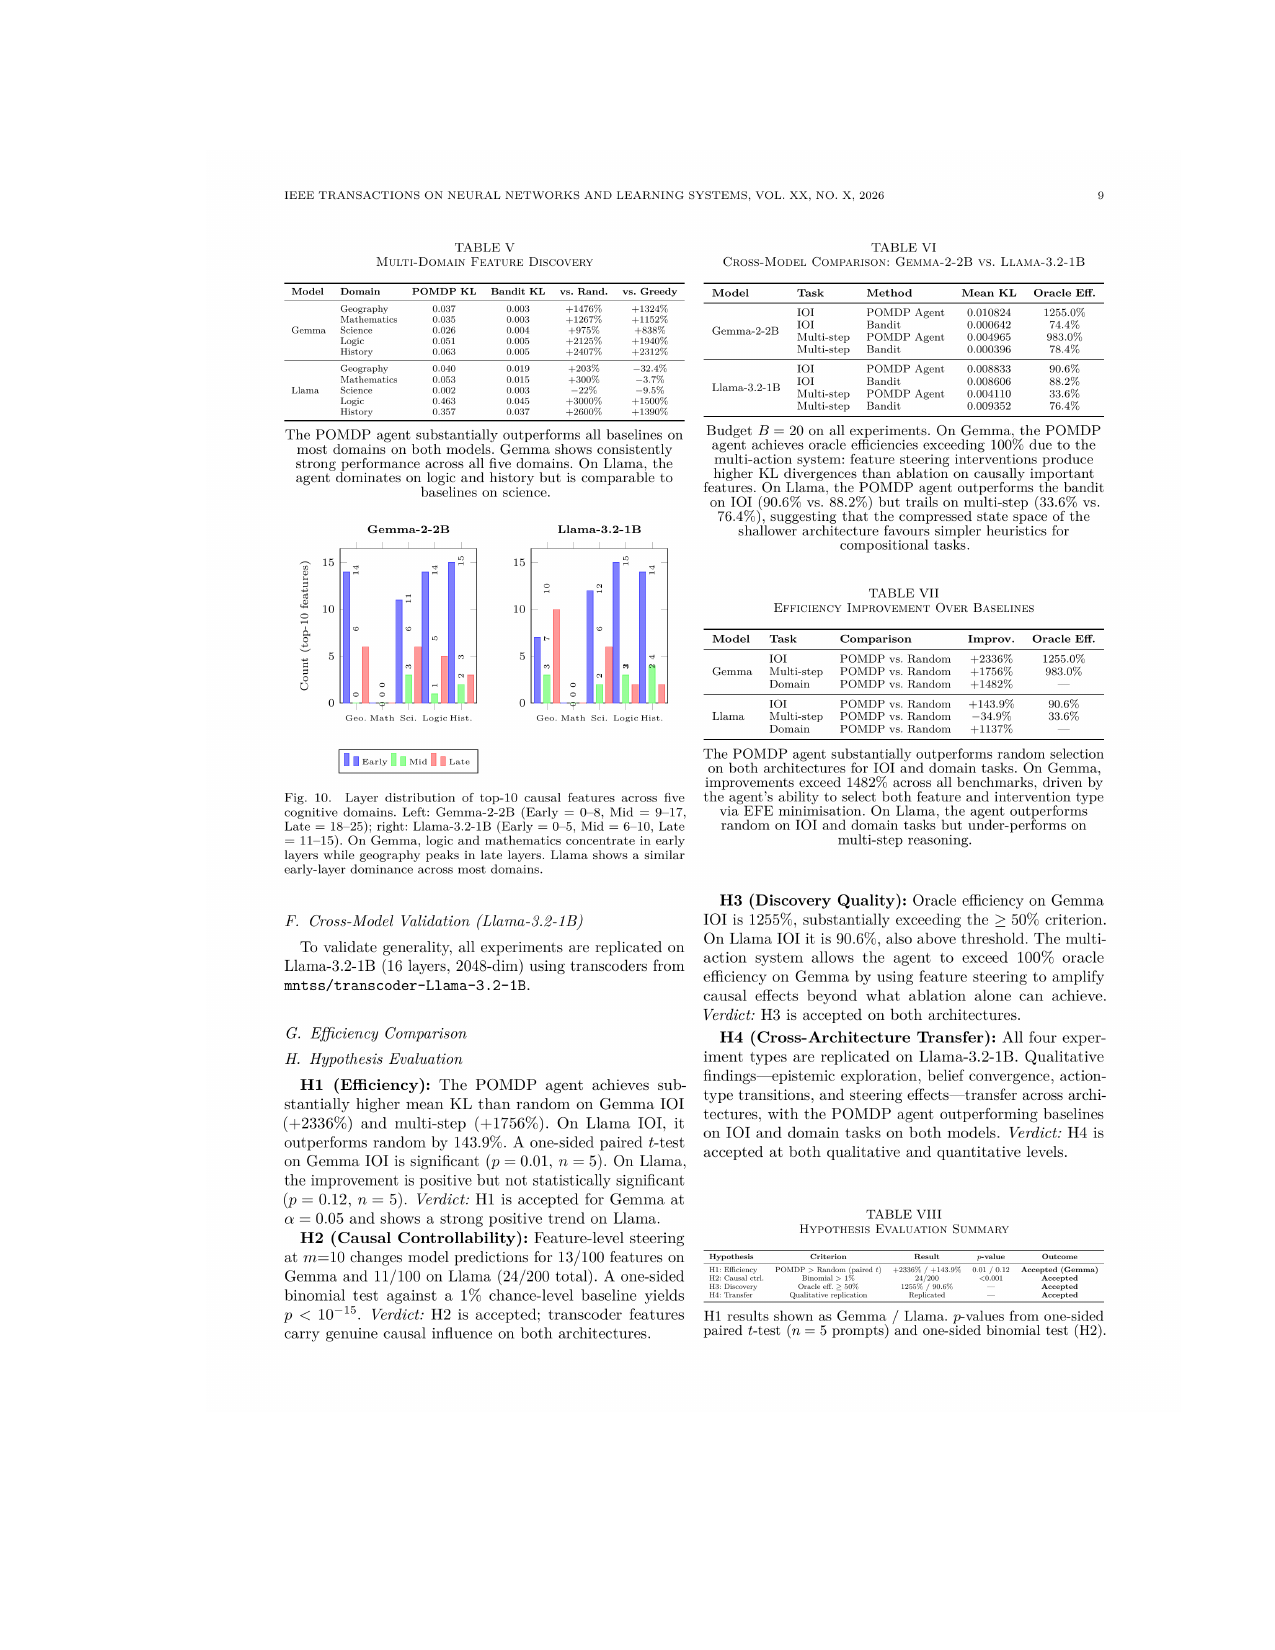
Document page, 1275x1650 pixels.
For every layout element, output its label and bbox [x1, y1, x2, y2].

picture [206, 150, 1182, 1412]
